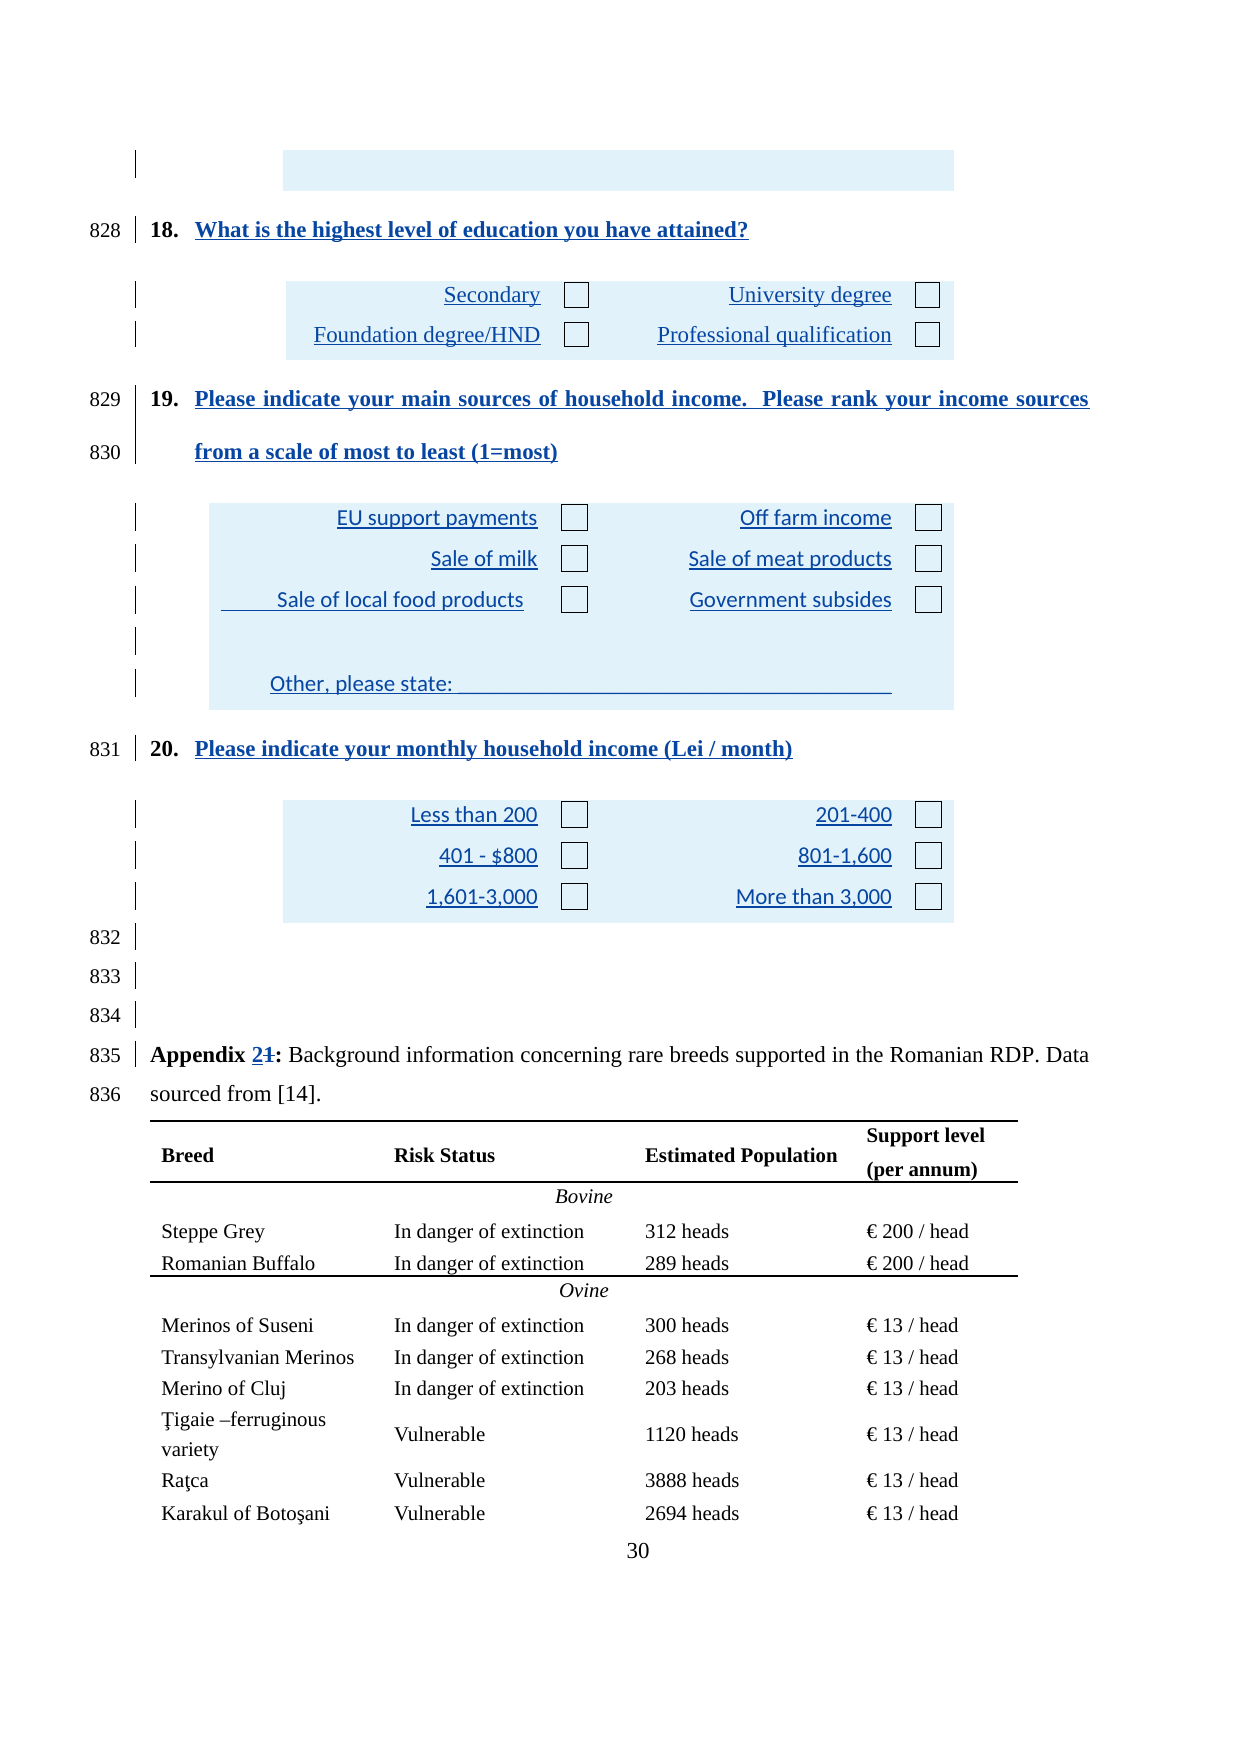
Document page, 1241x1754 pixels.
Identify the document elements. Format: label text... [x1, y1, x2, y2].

table_header Support level (per annum) [855, 1122, 1018, 1181]
table_cell Bovine [150, 1183, 1018, 1212]
table_cell € 13 / head [855, 1400, 1018, 1461]
table_cell € 13 / head [855, 1338, 1018, 1369]
table_header Breed [150, 1122, 383, 1181]
table_cell € 13 / head [855, 1369, 1018, 1400]
table_cell 2694 heads [634, 1492, 855, 1525]
table_cell Romanian Buffalo [150, 1243, 383, 1274]
table_cell Transylvanian Merinos [150, 1338, 383, 1369]
table_cell Vulnerable [383, 1492, 634, 1525]
table_cell 289 heads [634, 1243, 855, 1274]
table_cell In danger of extinction [383, 1306, 634, 1337]
table_cell 203 heads [634, 1369, 855, 1400]
table_cell Ovine [150, 1277, 1018, 1306]
table_cell € 200 / head [855, 1243, 1018, 1274]
table_cell € 200 / head [855, 1212, 1018, 1243]
table_cell In danger of extinction [383, 1212, 634, 1243]
table_cell € 13 / head [855, 1306, 1018, 1337]
table_cell Ţigaie –ferruginous variety [150, 1400, 383, 1461]
table_cell 3888 heads [634, 1461, 855, 1492]
text Appendix : Background information concerning rare breeds supported in the Romanian RDP. Data sourced from [14]. [150, 1041, 1090, 1106]
table_cell In danger of extinction [383, 1243, 634, 1274]
table_cell Karakul of Botoşani [150, 1492, 383, 1525]
table_cell Merino of Cluj [150, 1369, 383, 1400]
table_header Risk Status [383, 1122, 634, 1181]
table_header Estimated Population [634, 1122, 855, 1181]
table_cell Vulnerable [383, 1461, 634, 1492]
table_cell Vulnerable [383, 1400, 634, 1461]
table_cell 268 heads [634, 1338, 855, 1369]
table_cell € 13 / head [855, 1492, 1018, 1525]
table_cell Merinos of Suseni [150, 1306, 383, 1337]
table_cell Raţca [150, 1461, 383, 1492]
table_cell In danger of extinction [383, 1369, 634, 1400]
table_cell € 13 / head [855, 1461, 1018, 1492]
table_cell 300 heads [634, 1306, 855, 1337]
table_cell Steppe Grey [150, 1212, 383, 1243]
table_cell 312 heads [634, 1212, 855, 1243]
table_cell 1120 heads [634, 1400, 855, 1461]
table_cell In danger of extinction [383, 1338, 634, 1369]
